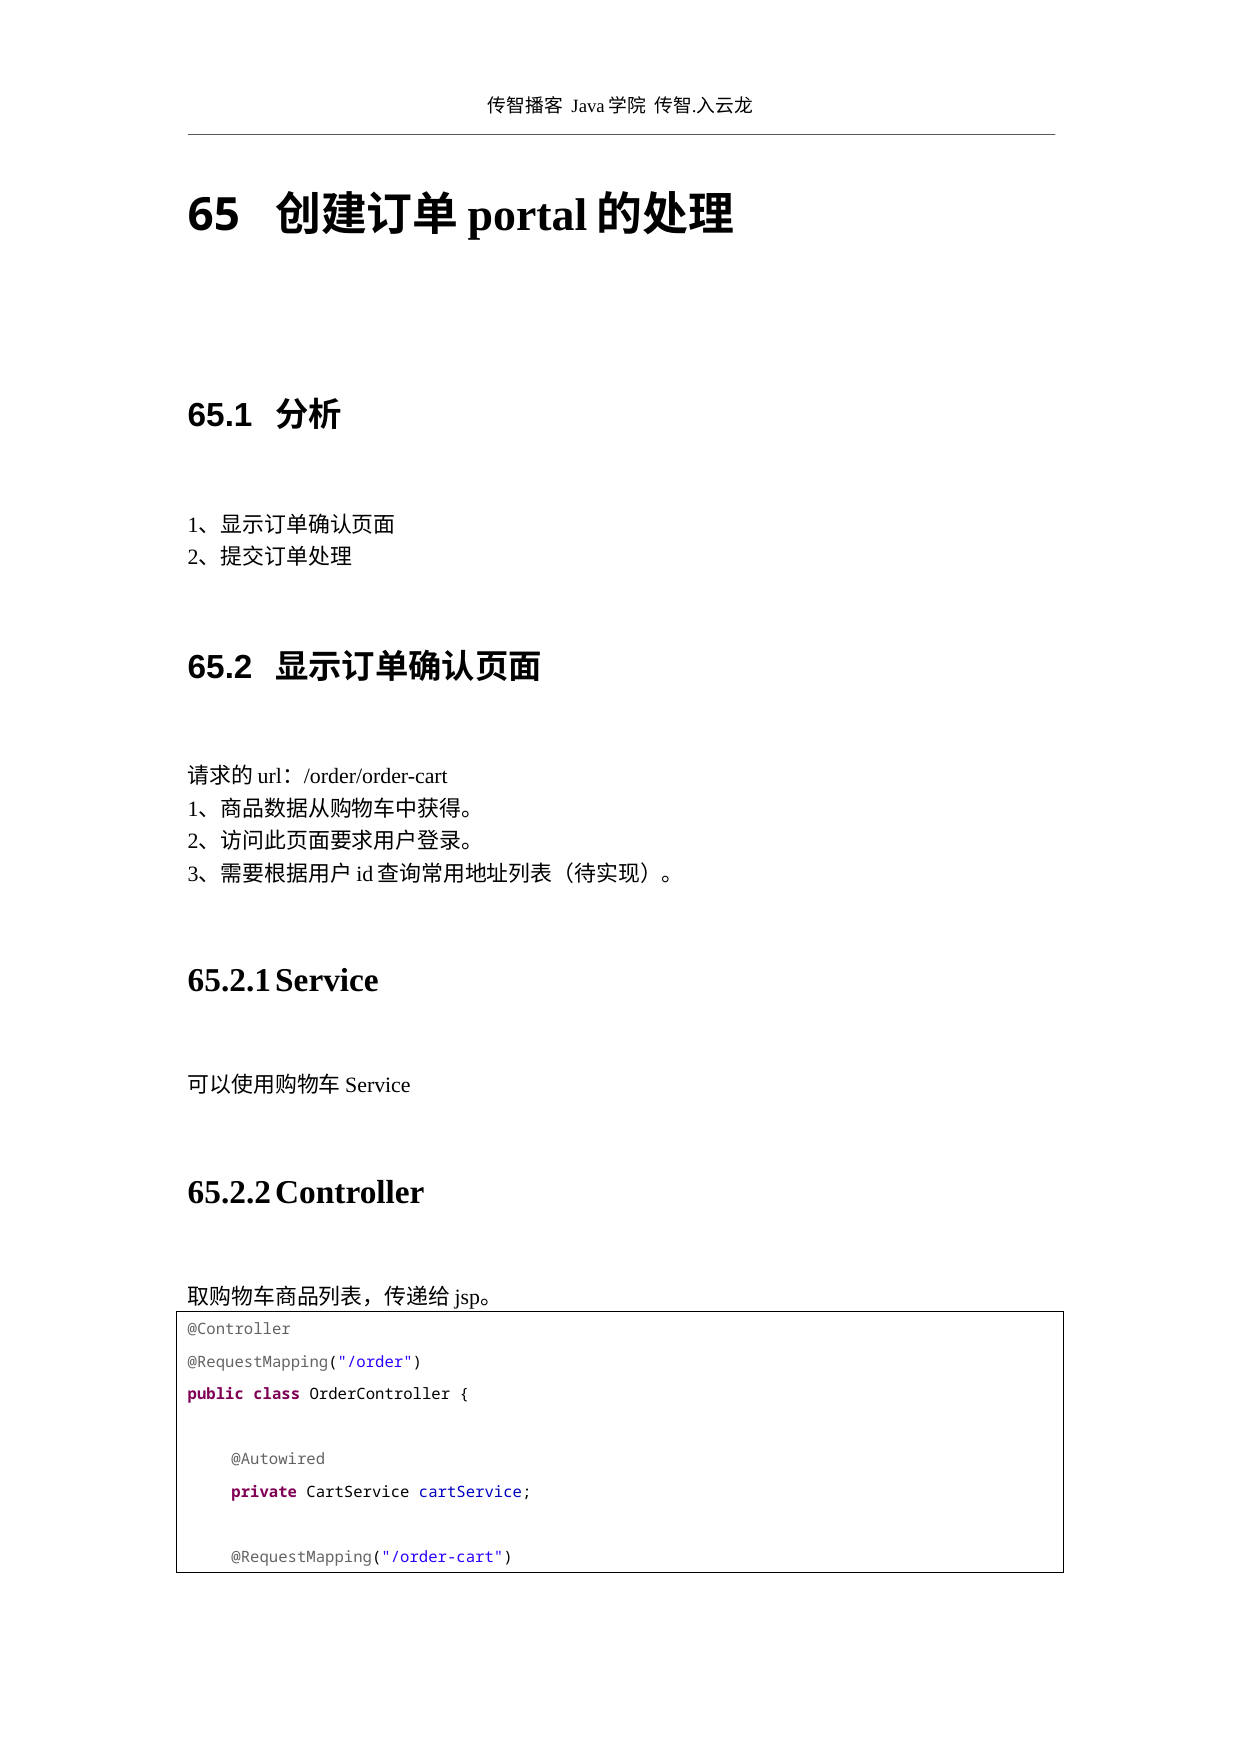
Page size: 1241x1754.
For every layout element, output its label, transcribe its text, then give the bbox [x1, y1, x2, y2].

subtitle 分析 [187, 387, 1053, 452]
subtitle 创建订单portal的处理 [187, 162, 1053, 259]
subtitle 显示订单确认页面 [187, 638, 1053, 703]
text 取购物车商品列表，传递给jsp。 [187, 1286, 1053, 1318]
list 提交订单处理 [187, 546, 1053, 579]
list 3、需要根据用户id查询常用地址列表（待实现）。 [187, 863, 1053, 895]
list 请求的url：/order/order-cart [187, 765, 1053, 798]
list 1、商品数据从购物车中获得。 [187, 798, 1053, 830]
subtitle Controller [187, 1166, 1053, 1231]
text 可以使用购物车Service [187, 1074, 1053, 1107]
list 显示订单确认页面 [187, 514, 1053, 546]
subtitle Service [187, 955, 1053, 1020]
list 2、访问此页面要求用户登录。 [187, 830, 1053, 863]
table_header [177, 1320, 1063, 1579]
